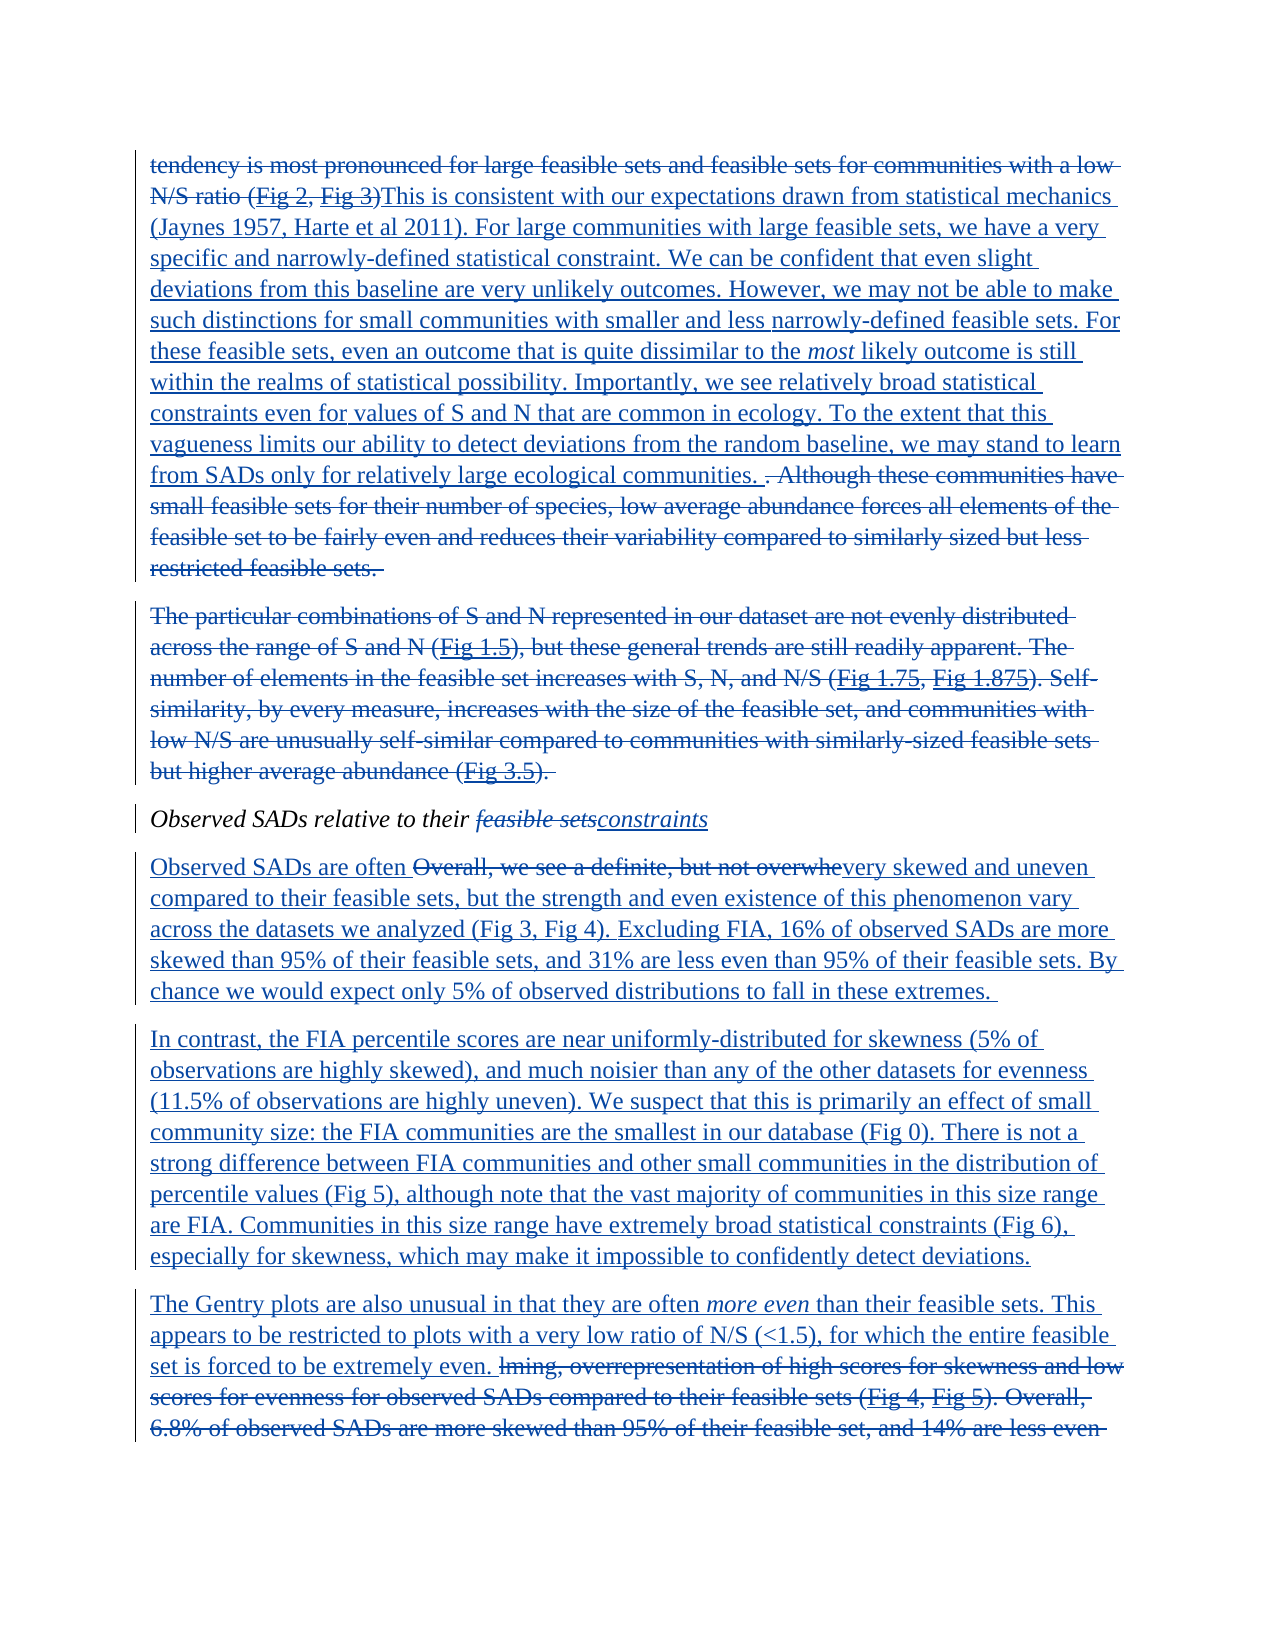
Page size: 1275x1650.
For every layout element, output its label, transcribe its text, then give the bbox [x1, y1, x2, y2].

text Observed SADs relative to their [150, 804, 1125, 833]
